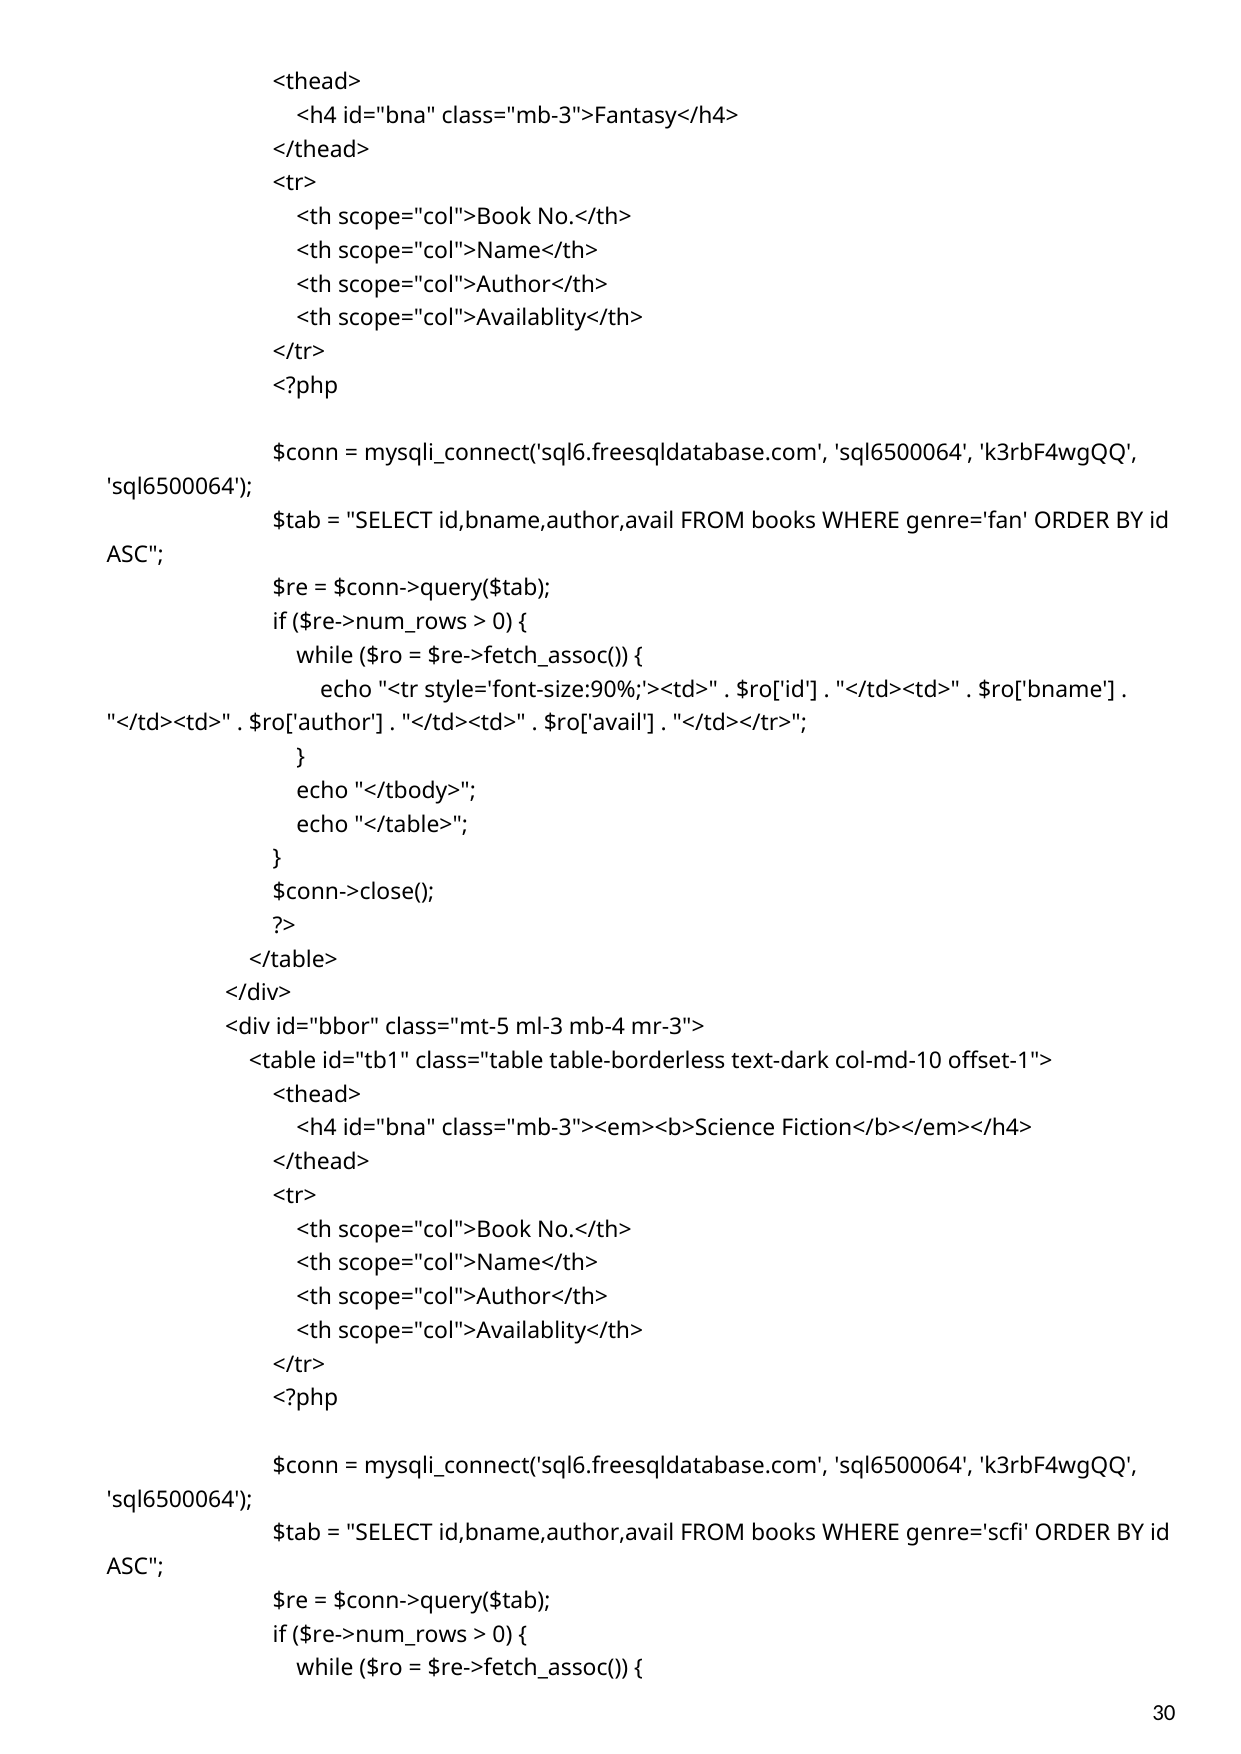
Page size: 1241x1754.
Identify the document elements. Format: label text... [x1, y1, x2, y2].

text while ($ro = $re->fetch_assoc()) { [106, 639, 1175, 670]
text echo "<tr style='font-size:90%;'><td>" . $ro['id'] . "</td><td>" . $ro['bname'] . "</td><td>" . $ro['author'] . "</td><td>" . $ro['avail'] . "</td></tr>"; [106, 672, 1175, 737]
text <tr> [106, 1179, 1175, 1210]
text <th scope="col">Name</th> [106, 234, 1175, 265]
text <table id="tb1" class="table table-borderless text-dark col-md-10 offset-1"> [106, 1044, 1175, 1075]
text while ($ro = $re->fetch_assoc()) { [106, 1651, 1175, 1682]
text echo "</tbody>"; [106, 774, 1175, 805]
text echo "</table>"; [106, 807, 1175, 839]
text } [106, 740, 1175, 771]
text <thead> [106, 65, 1175, 96]
text </table> [106, 942, 1175, 974]
text </tr> [106, 335, 1175, 366]
text $tab = "SELECT id,bname,author,avail FROM books WHERE genre='fan' ORDER BY id ASC"; [106, 504, 1175, 569]
text <th scope="col">Book No.</th> [106, 200, 1175, 231]
text <?php [106, 369, 1175, 400]
text <?php [106, 1381, 1175, 1412]
text </thead> [106, 132, 1175, 164]
text <th scope="col">Author</th> [106, 267, 1175, 299]
text ?> [106, 909, 1175, 940]
text <tr> [106, 166, 1175, 197]
text if ($re->num_rows > 0) { [106, 1617, 1175, 1649]
text <th scope="col">Availablity</th> [106, 1314, 1175, 1345]
text </div> [106, 976, 1175, 1007]
text if ($re->num_rows > 0) { [106, 605, 1175, 636]
text <h4 id="bna" class="mb-3">Fantasy</h4> [106, 99, 1175, 130]
text <th scope="col">Book No.</th> [106, 1212, 1175, 1244]
text } [106, 841, 1175, 872]
text </tr> [106, 1347, 1175, 1379]
text <th scope="col">Author</th> [106, 1280, 1175, 1311]
text <th scope="col">Availablity</th> [106, 301, 1175, 332]
text <h4 id="bna" class="mb-3"><em><b>Science Fiction</b></em></h4> [106, 1111, 1175, 1142]
text <div id="bbor" class="mt-5 ml-3 mb-4 mr-3"> [106, 1010, 1175, 1041]
text <thead> [106, 1077, 1175, 1109]
text </thead> [106, 1145, 1175, 1176]
text $re = $conn->query($tab); [106, 571, 1175, 602]
text $conn->close(); [106, 875, 1175, 906]
text $conn = mysqli_connect('sql6.freesqldatabase.com', 'sql6500064', 'k3rbF4wgQQ', 'sql6500064'); [106, 436, 1175, 501]
text $conn = mysqli_connect('sql6.freesqldatabase.com', 'sql6500064', 'k3rbF4wgQQ', 'sql6500064'); [106, 1449, 1175, 1514]
text $tab = "SELECT id,bname,author,avail FROM books WHERE genre='scfi' ORDER BY id ASC"; [106, 1516, 1175, 1581]
text <th scope="col">Name</th> [106, 1246, 1175, 1277]
text $re = $conn->query($tab); [106, 1584, 1175, 1615]
